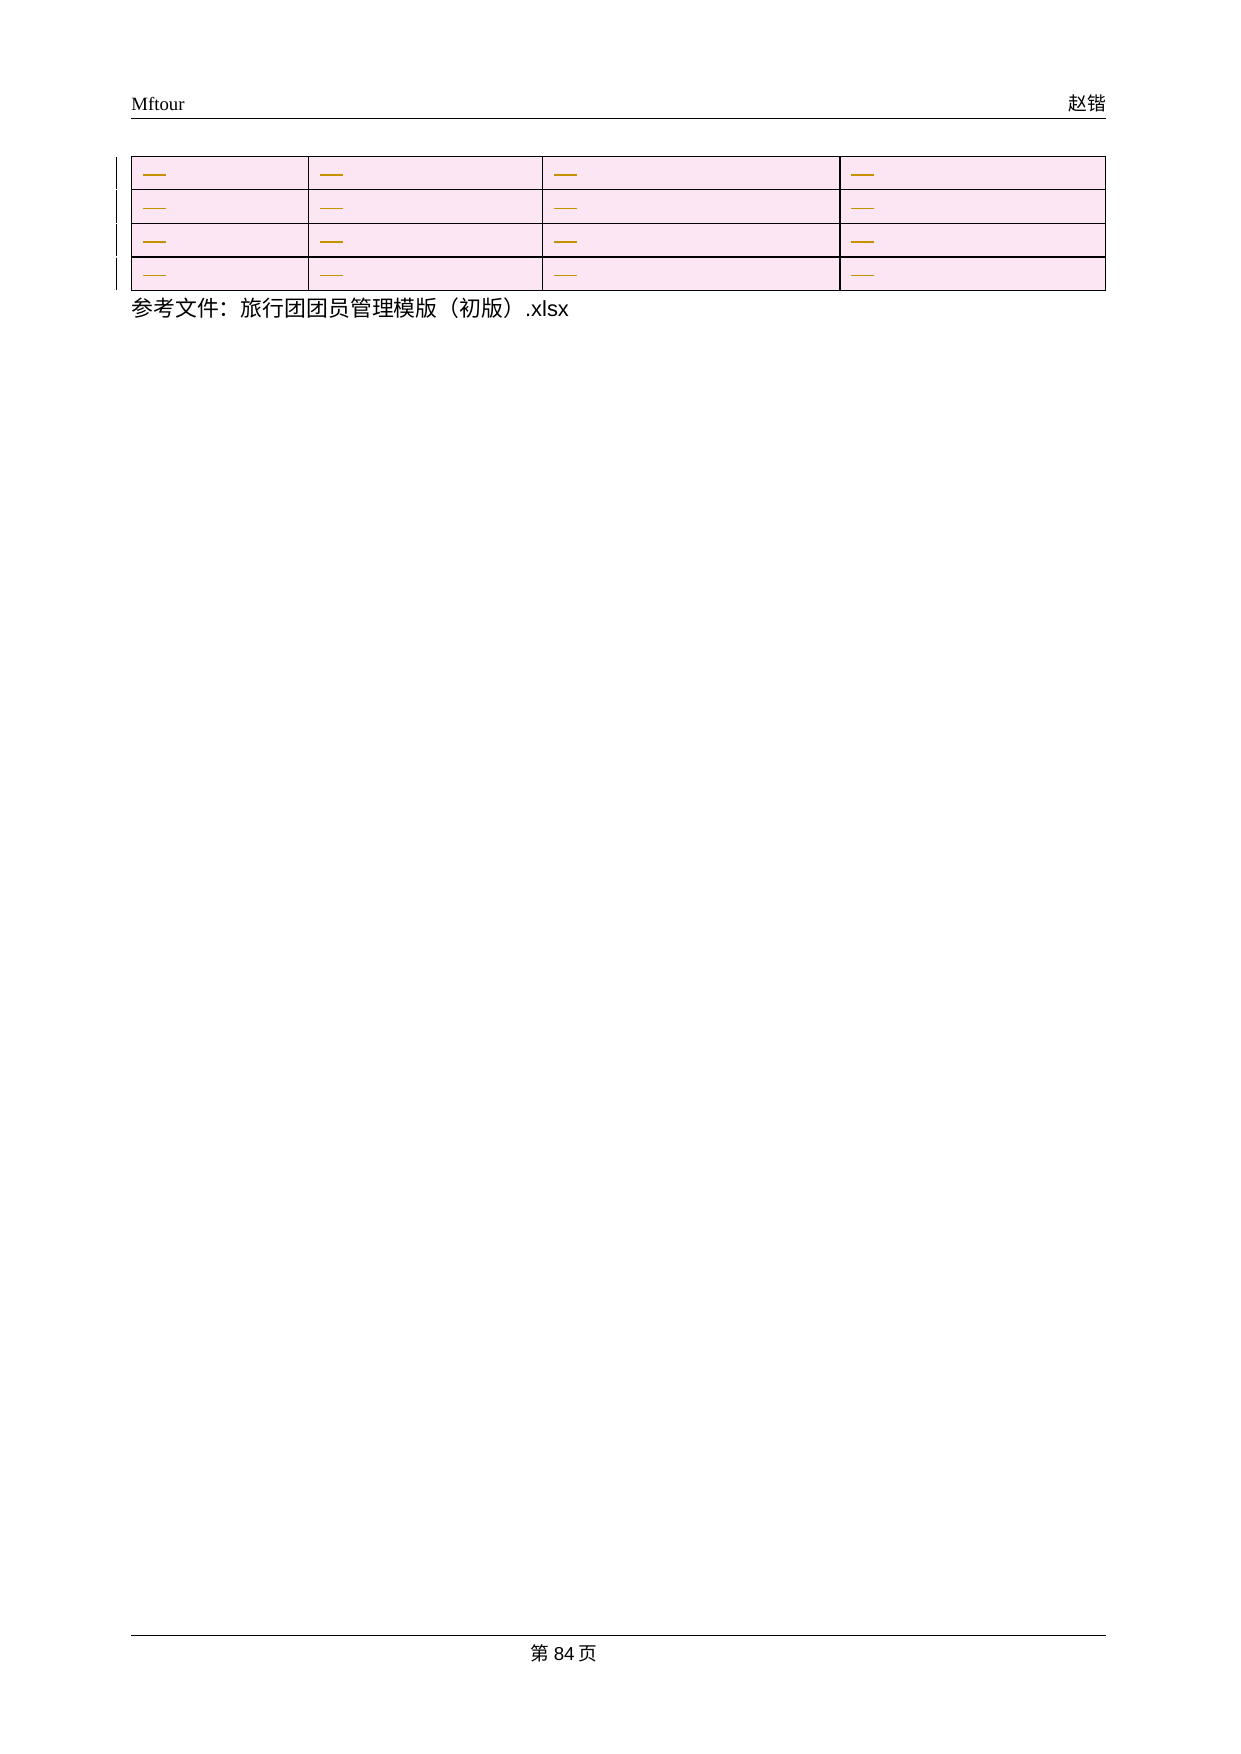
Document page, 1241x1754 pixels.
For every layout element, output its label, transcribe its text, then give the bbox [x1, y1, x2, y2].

text 参考文件：旅行团团员管理模版（初版）.xlsx [131, 291, 1106, 323]
